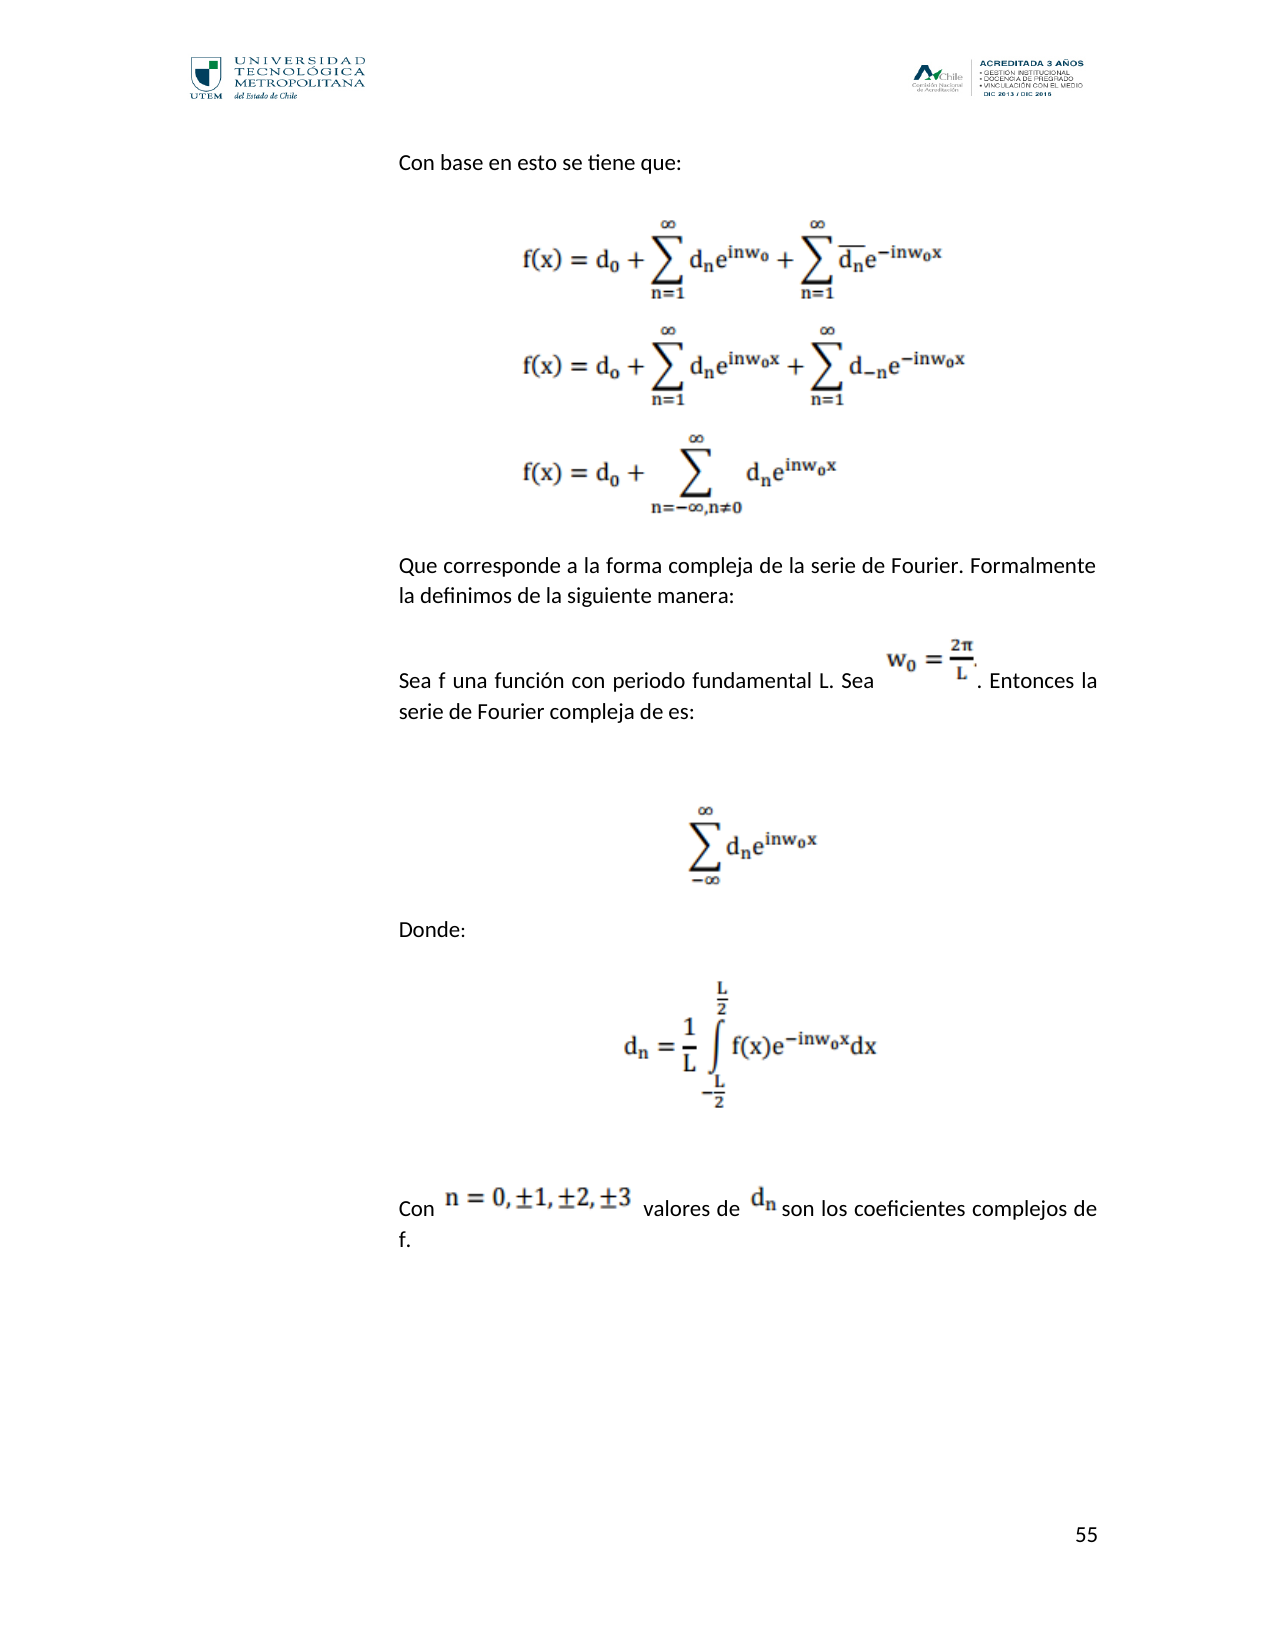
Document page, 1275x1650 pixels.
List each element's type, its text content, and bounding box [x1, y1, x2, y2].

picture [882, 627, 977, 689]
picture [498, 194, 999, 532]
picture [747, 1184, 782, 1217]
text Con valores de son los coeficientes complejos de f. [398, 1184, 1098, 1253]
picture [896, 32, 1095, 117]
picture [598, 962, 898, 1119]
text Con base en esto se tiene que: [398, 148, 1098, 176]
picture [441, 1184, 637, 1217]
picture [661, 793, 835, 897]
text Donde: [398, 915, 1098, 943]
text Sea f una función con periodo fundamental L. Sea . Entonces la serie de Fourier compleja de es: [398, 628, 1098, 725]
text Que corresponde a la forma compleja de la serie de Fourier. Formalmente la definimos de la siguiente manera: [398, 551, 1098, 609]
picture [177, 34, 389, 117]
